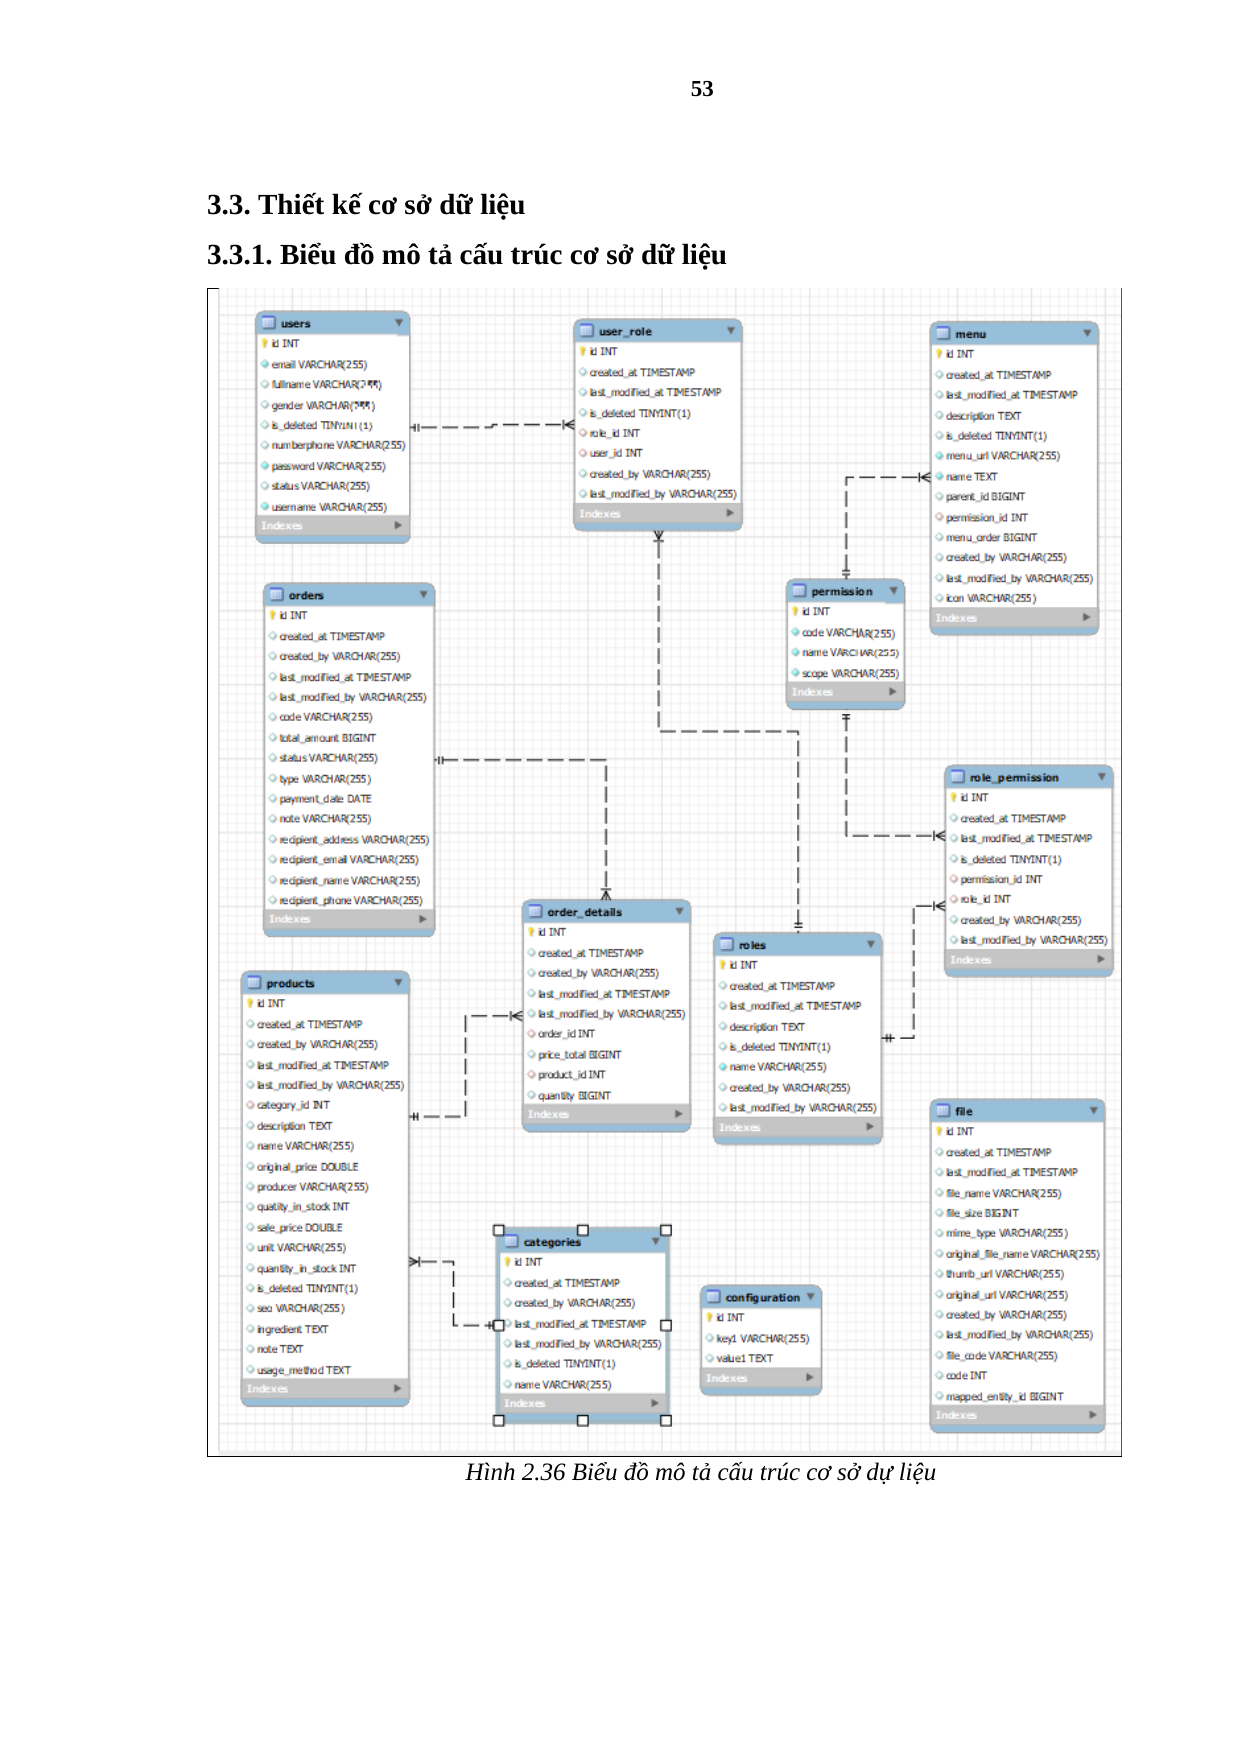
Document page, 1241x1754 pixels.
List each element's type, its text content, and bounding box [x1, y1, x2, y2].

subtitle Biểu đồ mô tả cấu trúc cơ sở dữ liệu [207, 237, 1122, 271]
picture [218, 288, 1122, 1456]
table_header [208, 289, 218, 1456]
subtitle Thiết kế cơ sở dữ liệu [207, 187, 1122, 221]
text Hình 2.36 Biểu đồ mô tả cấu trúc cơ sở dự liệu [207, 1457, 1122, 1486]
